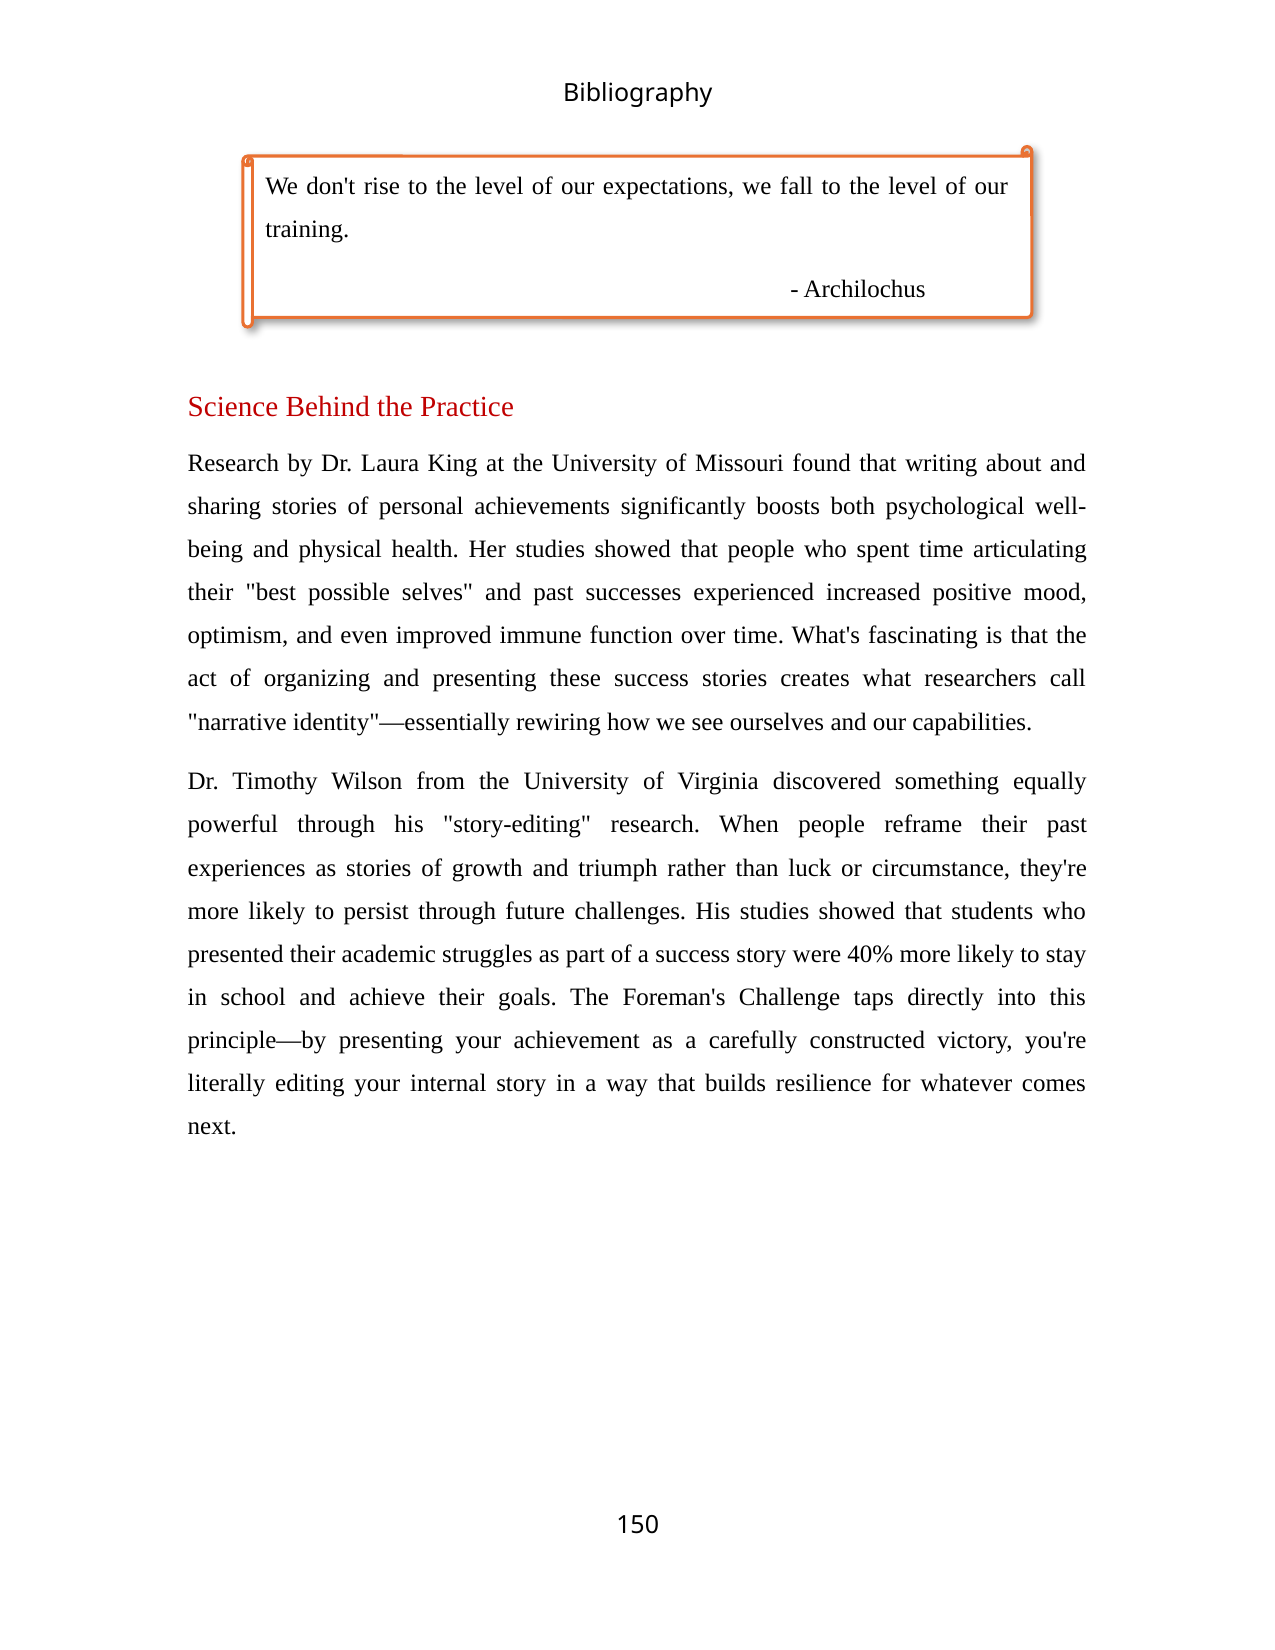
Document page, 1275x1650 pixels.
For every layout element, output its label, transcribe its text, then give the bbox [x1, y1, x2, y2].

subtitle Science Behind the Practice [187, 389, 1087, 423]
text Dr. Timothy Wilson from the University of Virginia discovered something equally powerful through his "story-editing" research. When people reframe their past experiences as stories of growth and triumph rather than luck or circumstance, they're more likely to persist through future challenges. His studies showed that students who presented their academic struggles as part of a success story were 40% more likely to stay in school and achieve their goals. The Foreman's Challenge taps directly into this principle—by presenting your achievement as a carefully constructed victory, you're literally editing your internal story in a way that builds resilience for whatever comes next. [187, 766, 1087, 1140]
text Research by Dr. Laura King at the University of Missouri found that writing about and sharing stories of personal achievements significantly boosts both psychological well-being and physical health. Her studies showed that people who spent time articulating their "best possible selves" and past successes experienced increased positive mood, optimism, and even improved immune function over time. What's fascinating is that the act of organizing and presenting these success stories creates what researchers call "narrative identity"—essentially rewiring how we see ourselves and our capabilities. [187, 448, 1087, 735]
